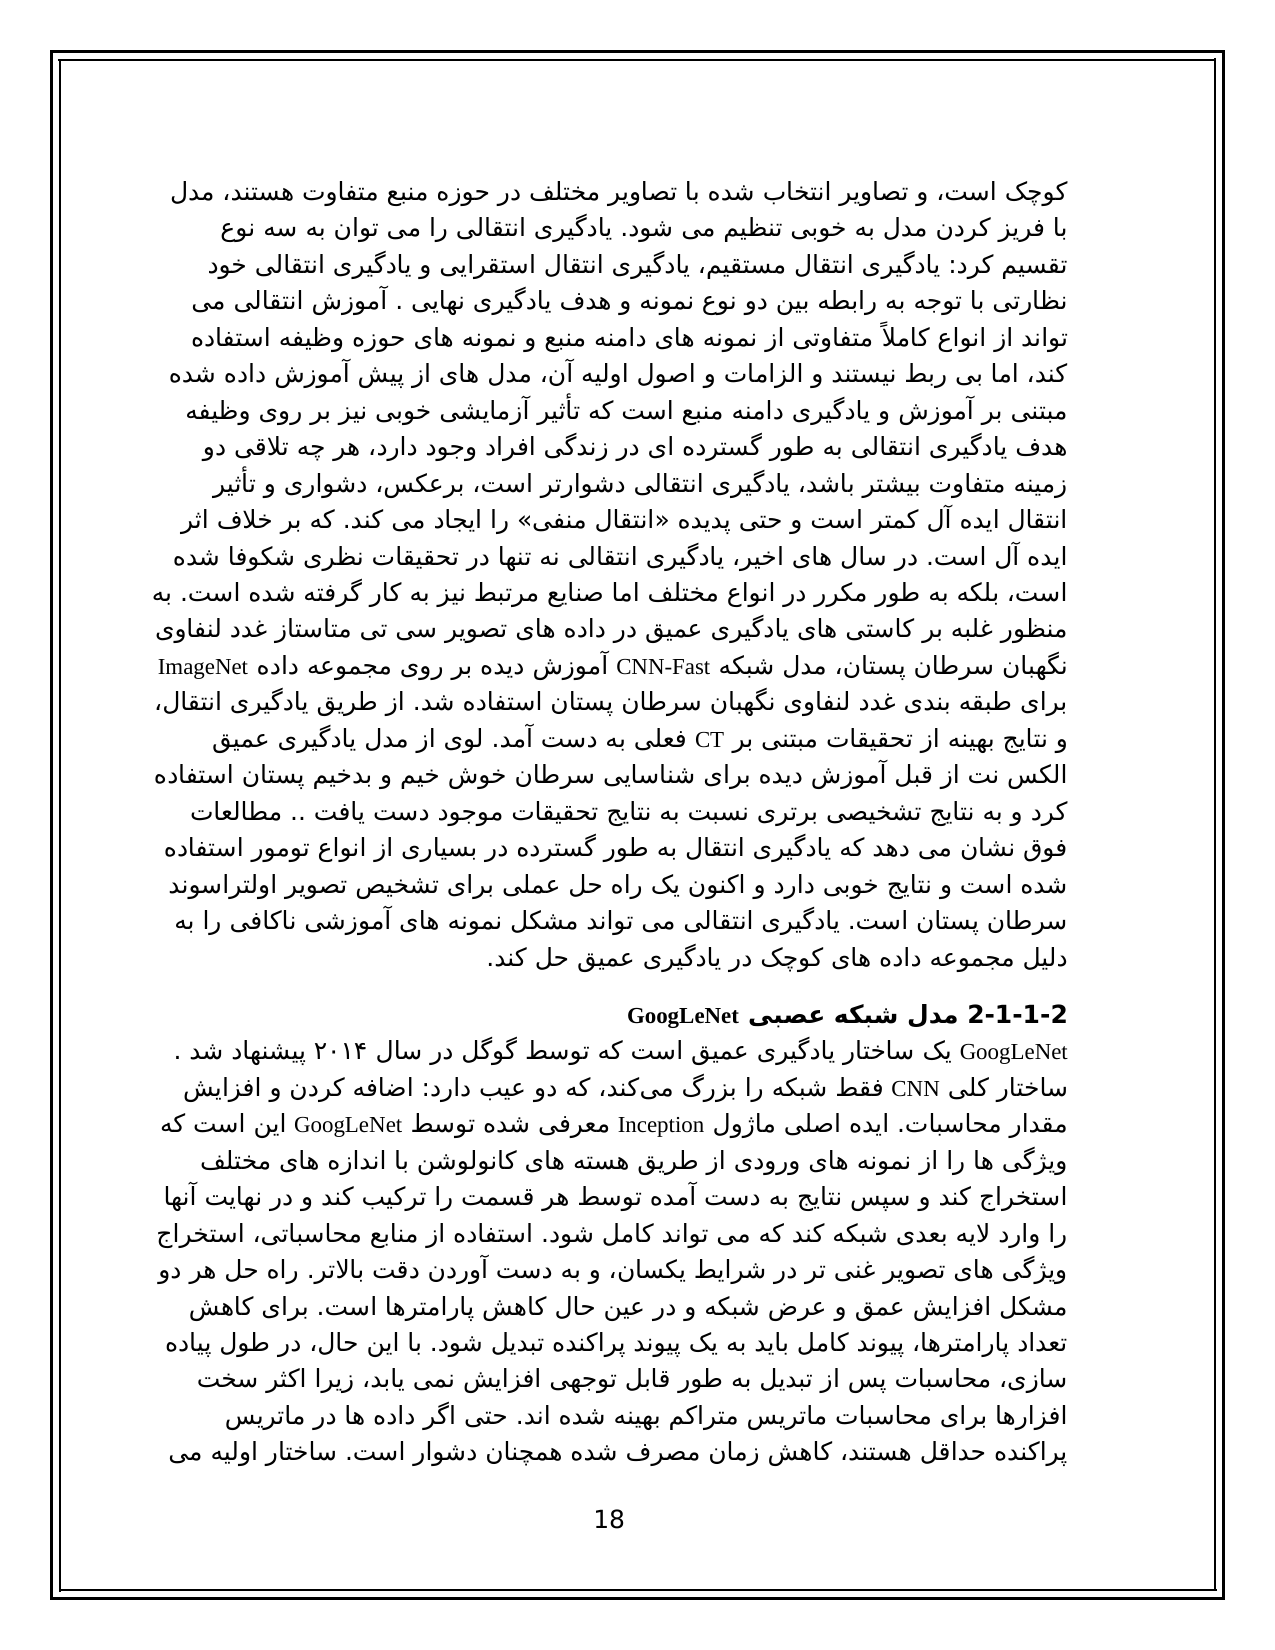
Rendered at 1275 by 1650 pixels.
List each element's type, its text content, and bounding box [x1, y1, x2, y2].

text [150, 1037, 1068, 1467]
subtitle 2-1-1-2 مدل شبکه عصبی GoogLeNet [150, 1000, 1068, 1029]
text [150, 177, 1068, 972]
